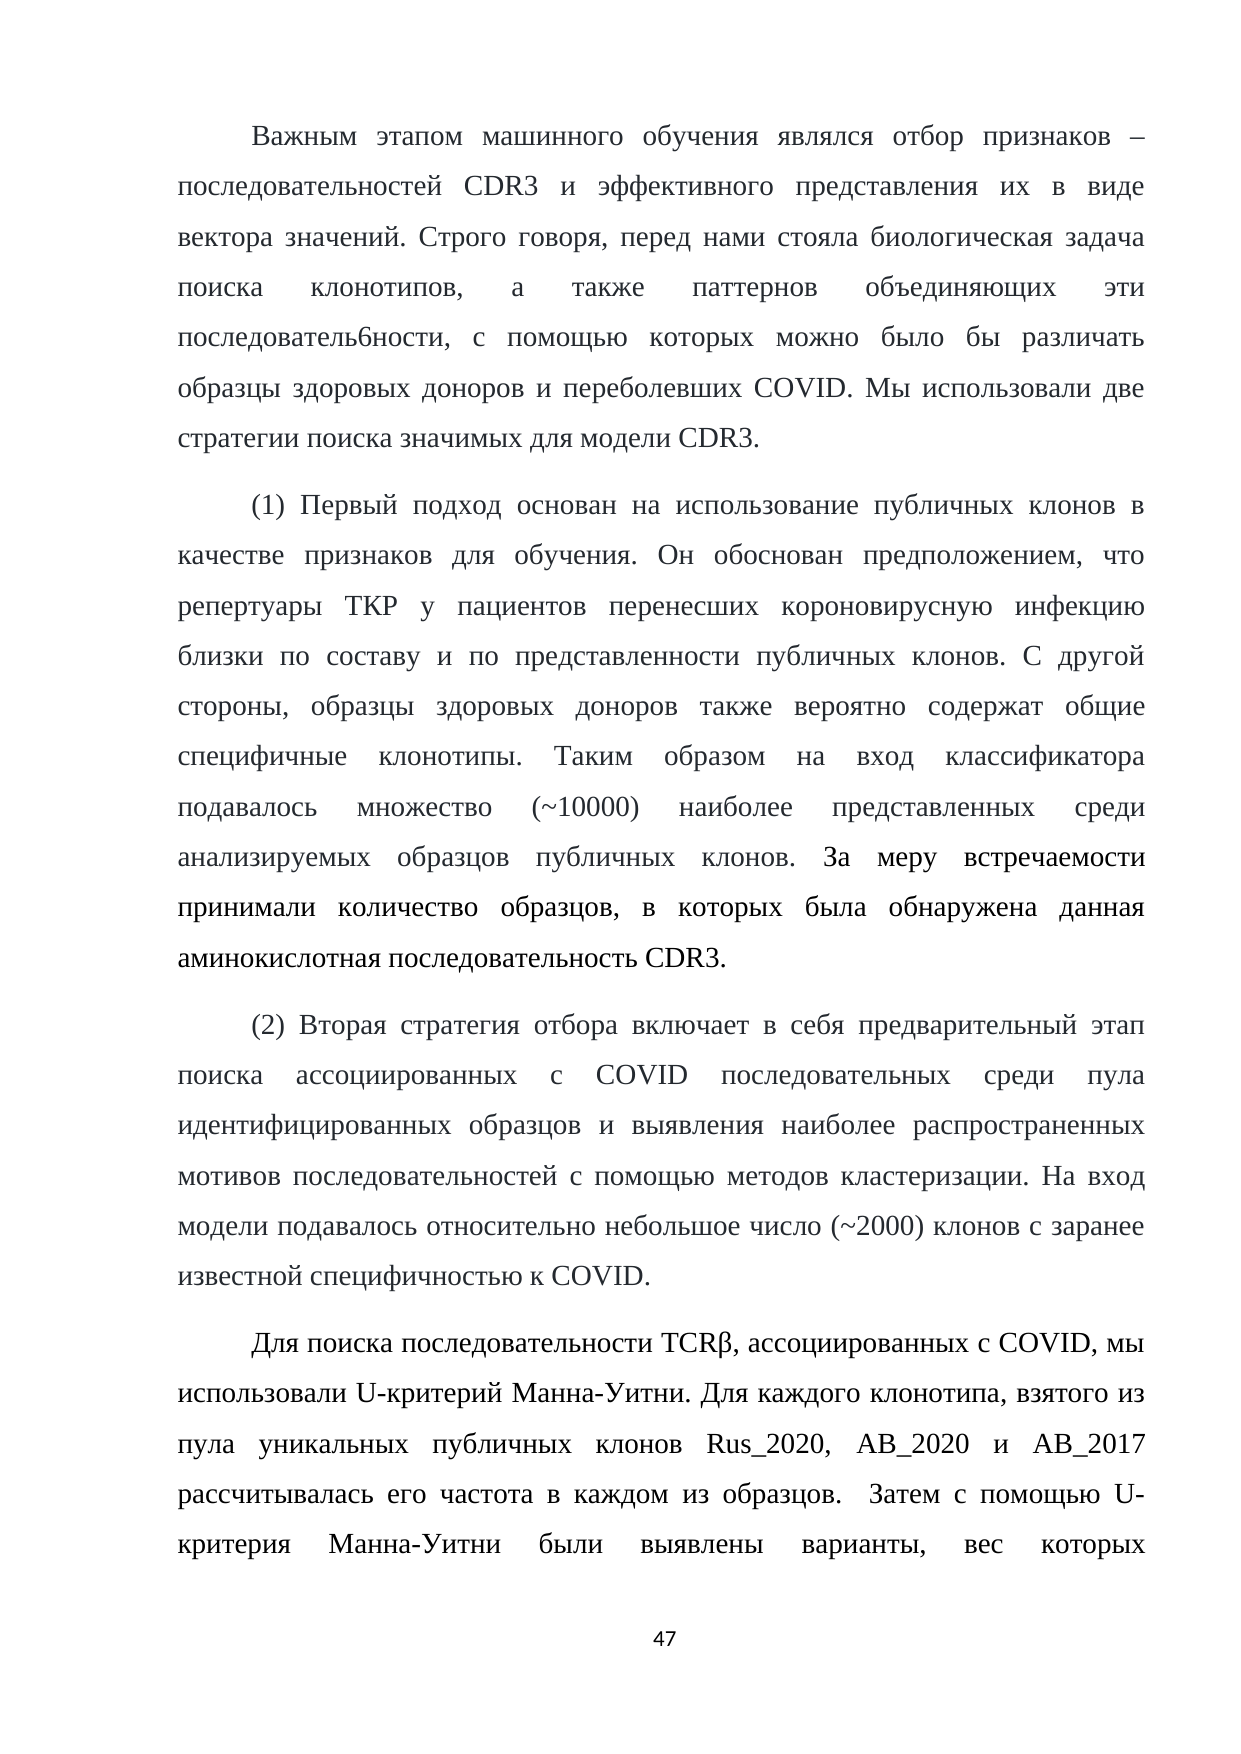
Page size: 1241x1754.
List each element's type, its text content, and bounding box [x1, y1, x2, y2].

text (1) Первый подход основан на использование публичных клонов в качестве признаков для обучения. Он обоснован предположением, что репертуары TКР у пациентов перенесших короновирусную инфекцию близки по составу и по представленности публичных клонов. С другой стороны, образцы здоровых доноров также вероятно содержат общие специфичные клонотипы. Таким образом на вход классификатора подавалось множество (~10000) наиболее представленных среди анализируемых образцов публичных клонов. За меру встречаемости принимали количество образцов, в которых была обнаружена данная аминокислотная последовательность CDR3. [177, 487, 1146, 973]
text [177, 1325, 1146, 1560]
text Важным этапом машинного обучения являлся отбор признаков – последовательностей CDR3 и эффективного представления их в виде вектора значений. Строго говоря, перед нами стояла биологическая задача поиска клонотипов, а также паттернов объединяющих эти последователь6ности, с помощью которых можно было бы различать образцы здоровых доноров и переболевших COVID. Мы использовали две стратегии поиска значимых для модели CDR3. [177, 118, 1146, 453]
text (2) Вторая стратегия отбора включает в себя предварительный этап поиска ассоциированных с COVID последовательных среди пула идентифицированных образцов и выявления наиболее распространенных мотивов последовательностей с помощью методов кластеризации. На вход модели подавалось относительно небольшое число (~2000) клонов с заранее известной специфичностью к COVID. [177, 1007, 1146, 1292]
